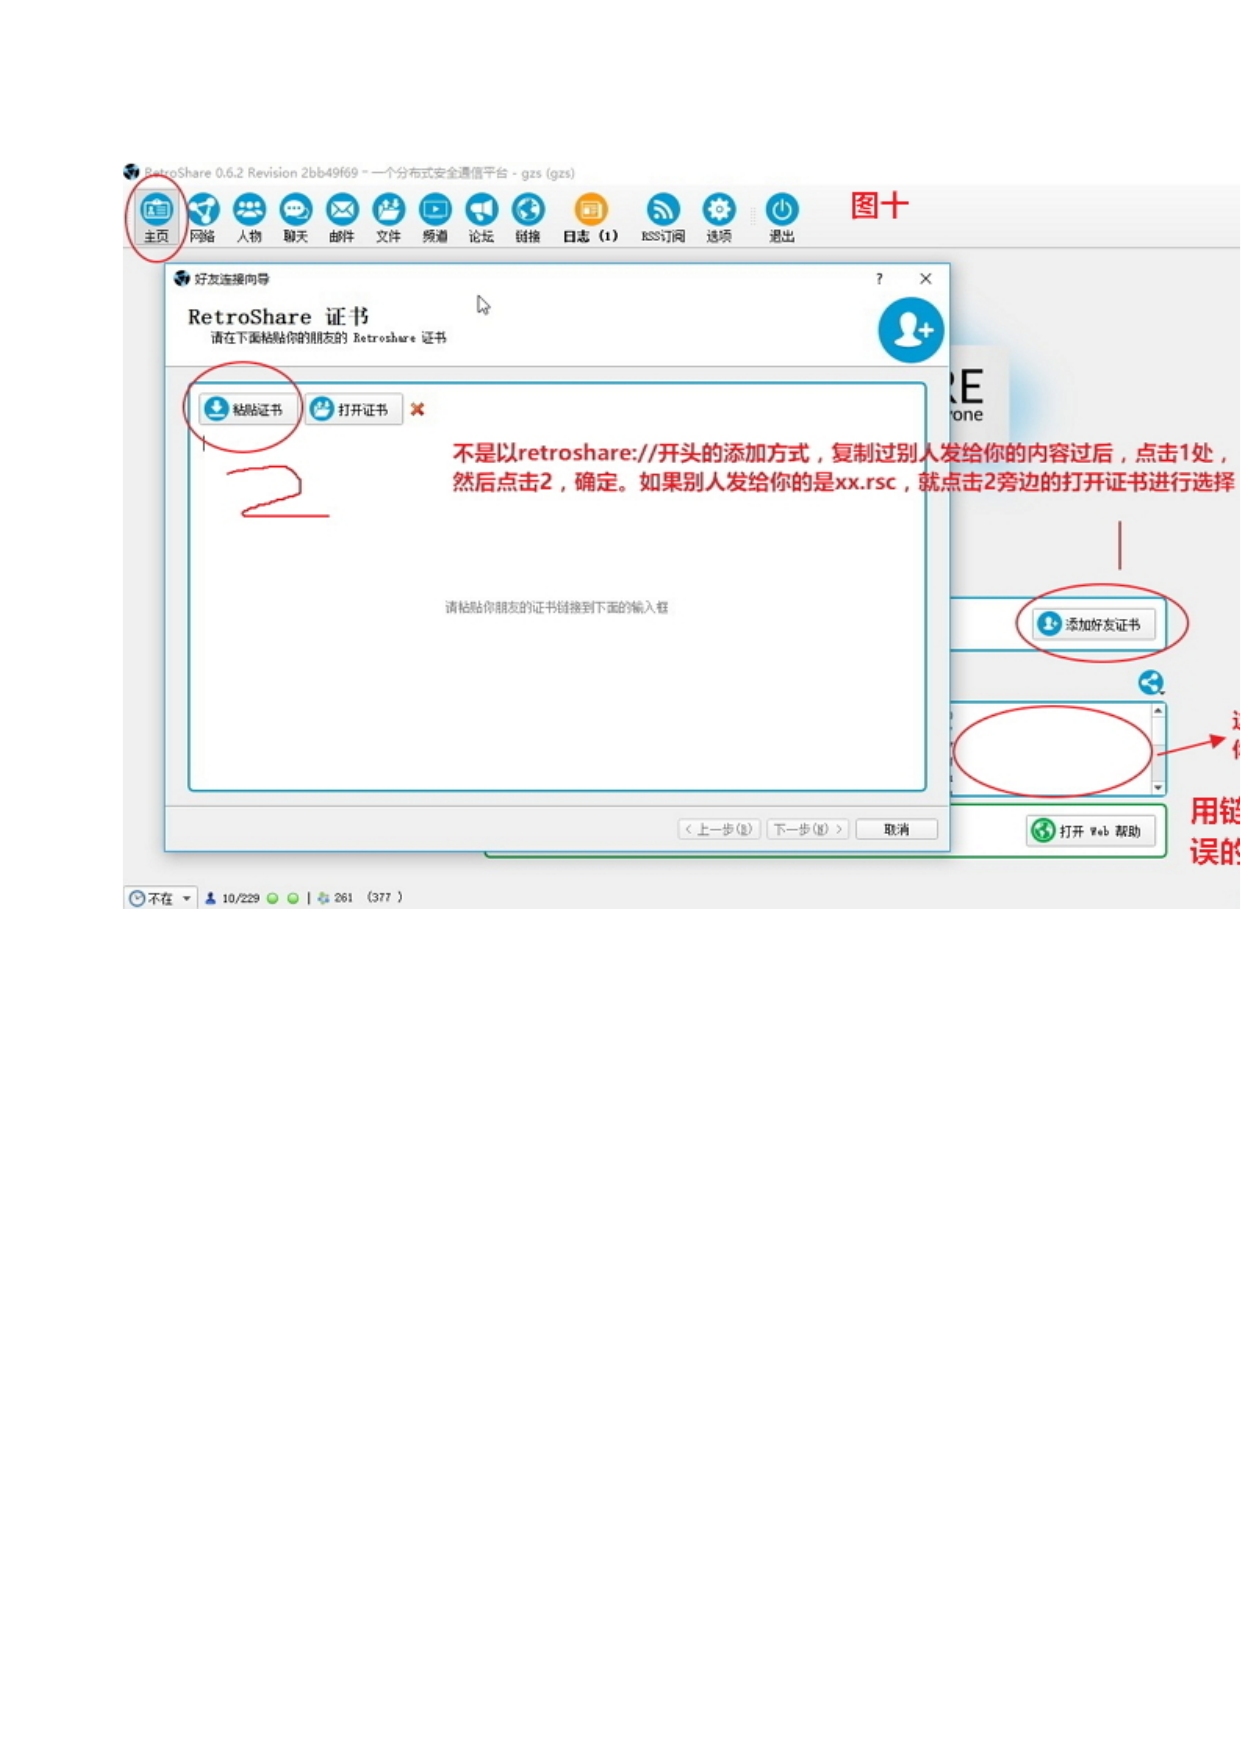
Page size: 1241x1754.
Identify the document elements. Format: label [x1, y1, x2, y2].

picture [122, 162, 1241, 909]
